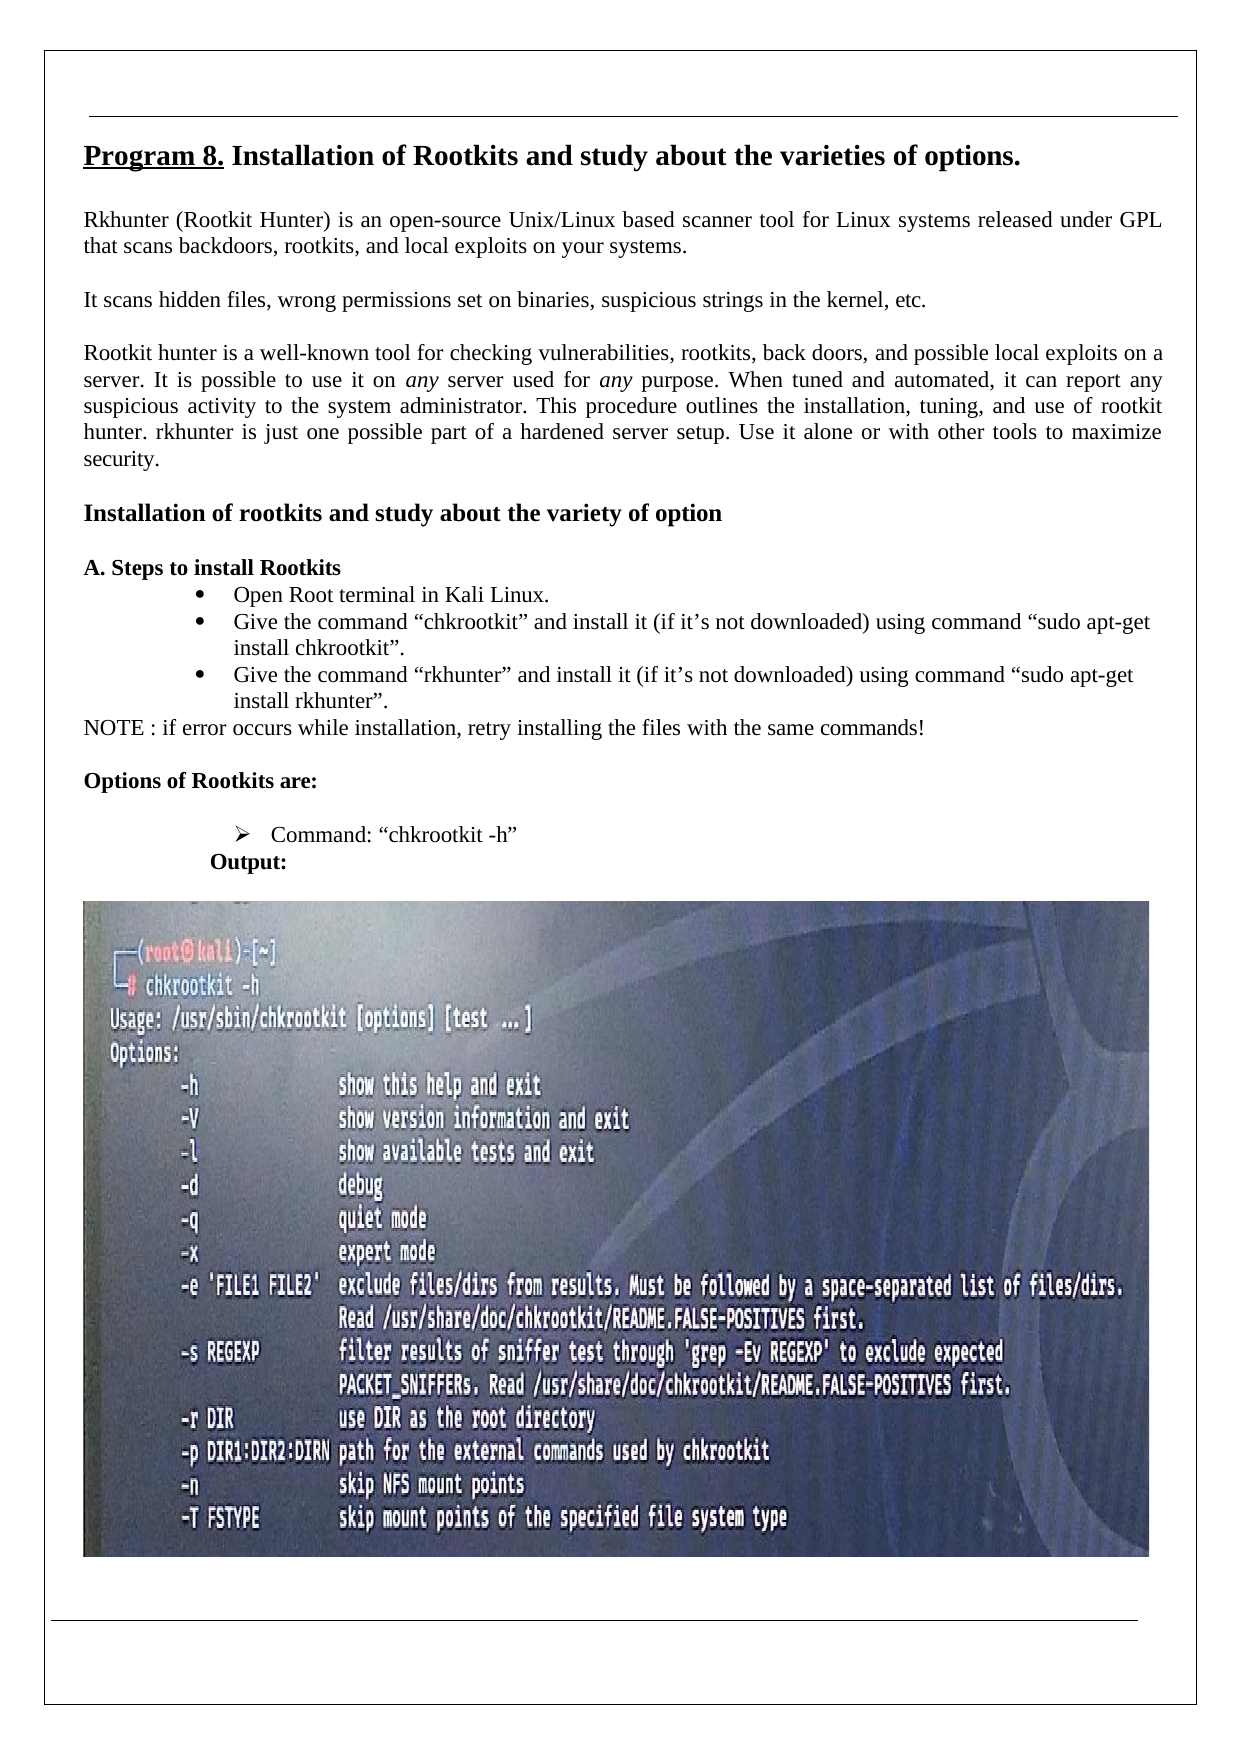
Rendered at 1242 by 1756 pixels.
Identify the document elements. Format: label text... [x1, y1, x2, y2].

text NOTE : if error occurs while installation, retry installing the files with the same commands! [83, 714, 1196, 740]
subtitle Output: [209, 848, 1196, 874]
text It scans hidden files, wrong permissions set on binaries, suspicious strings in the kernel, etc. [83, 286, 1196, 312]
subtitle A. Steps to install Rootkits [83, 554, 1196, 581]
list Give the command “rkhunter” and install it (if it’s not downloaded) using command “sudo apt-get install rkhunter”. [196, 661, 1135, 713]
subtitle Program 8. Installation of Rootkits and study about the varieties of options. [83, 138, 1196, 172]
list Give the command “chkrootkit” and install it (if it’s not downloaded) using command “sudo apt-get install chkrootkit”. [196, 608, 1152, 661]
subtitle Installation of rootkits and study about the variety of option [83, 498, 1196, 527]
picture [83, 901, 1150, 1557]
list Open Root terminal in Kali Linux. [196, 581, 1196, 608]
text Rootkit hunter is a well-known tool for checking vulnerabilities, rootkits, back doors, and possible local exploits on a server. It is possible to use it on any server used for any purpose. When tuned and automated, it can report any suspicious activity to the system administrator. This procedure outlines the installation, tuning, and use of rootkit hunter. rkhunter is just one possible part of a hardened server setup. Use it alone or with other tools to maximize security. [83, 339, 1164, 471]
list Command: “chkrootkit -h” [233, 821, 1196, 847]
subtitle Options of Rootkits are: [83, 767, 1196, 794]
text Rkhunter (Rootkit Hunter) is an open-source Unix/Linux based scanner tool for Linux systems released under GPL that scans backdoors, rootkits, and local exploits on your systems. [83, 206, 1164, 258]
